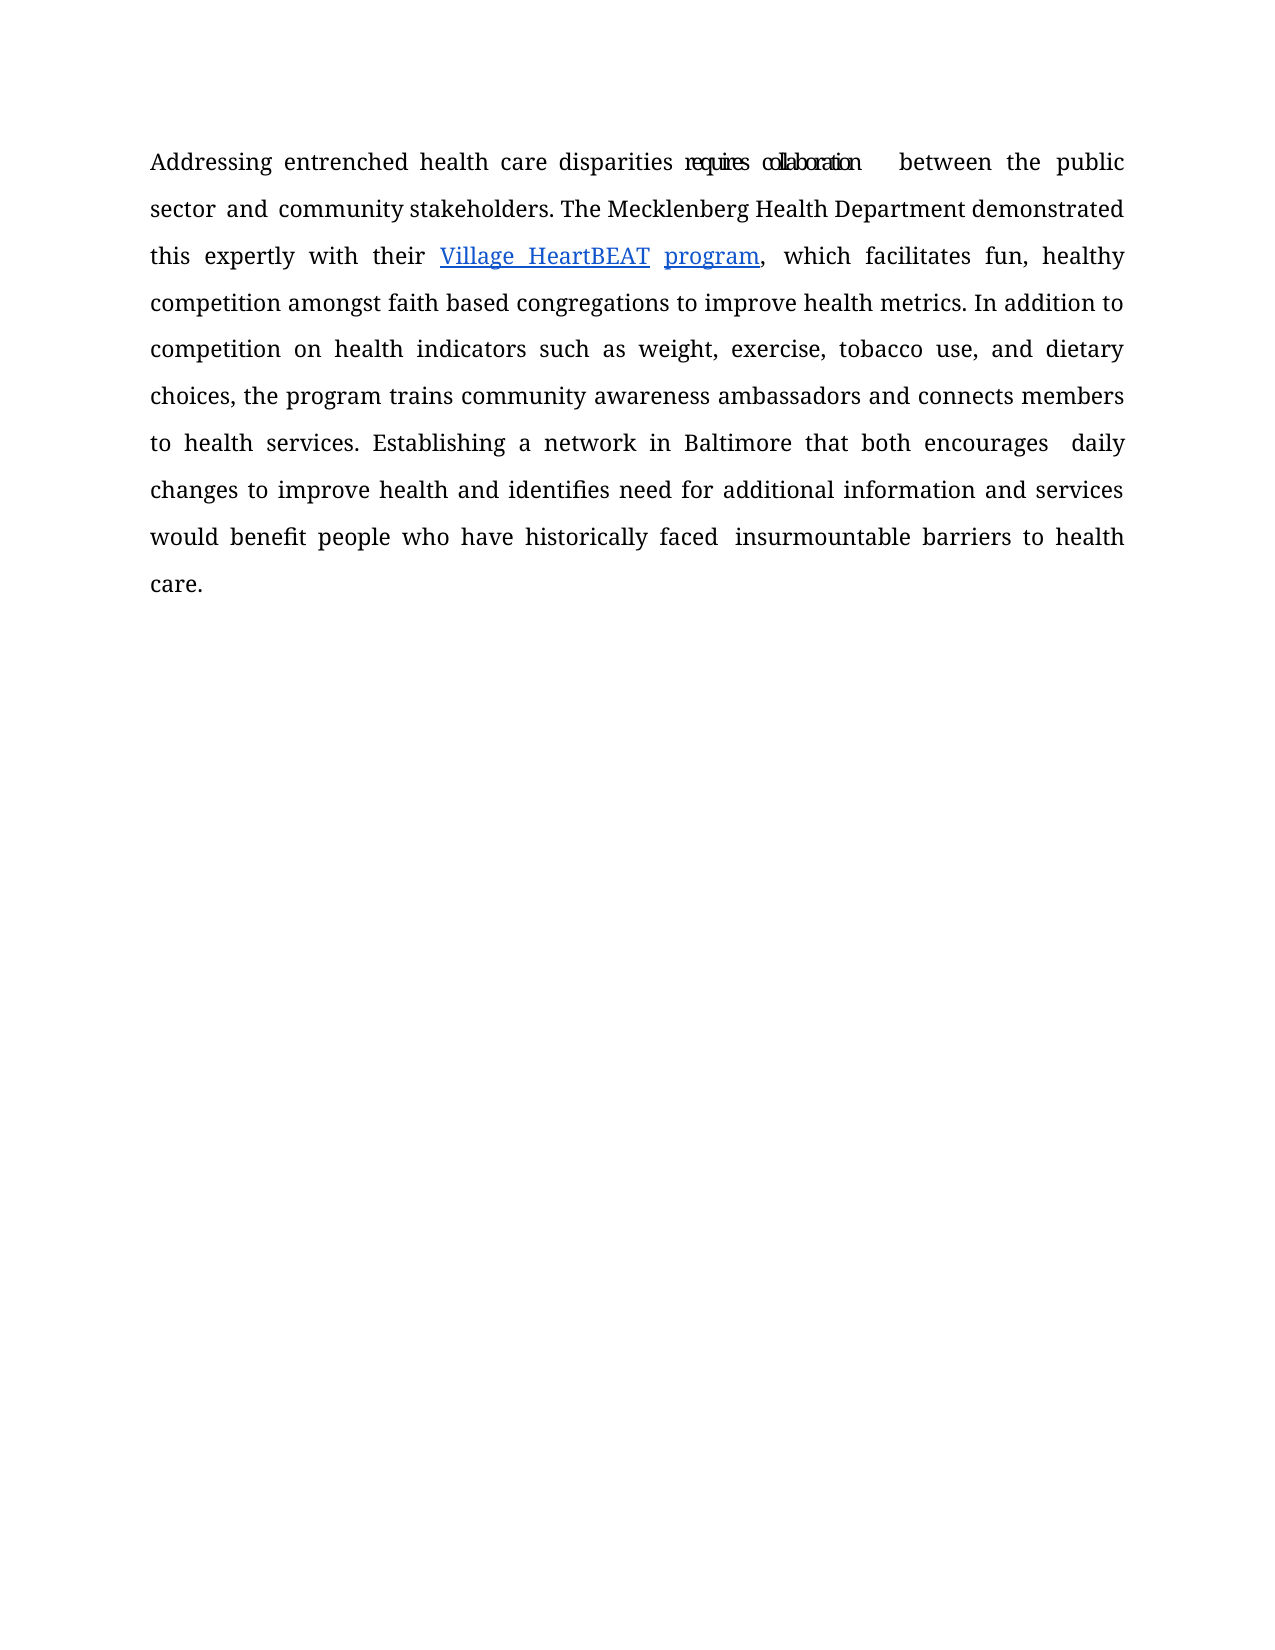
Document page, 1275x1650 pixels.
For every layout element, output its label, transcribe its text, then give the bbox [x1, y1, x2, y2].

text Addressing entrenched health care disparities requires collaboration between the public sector and community stakeholders. The Mecklenberg Health Department demonstrated this expertly with their Village HeartBEAT program, which facilitates fun, healthy competition amongst faith based congregations to improve health metrics. In addition to competition on health indicators such as weight, exercise, tobacco use, and dietary choices, the program trains community awareness ambassadors and connects members to health services. Establishing a network in Baltimore that both encourages daily changes to improve health and identifies need for additional information and services would benefit people who have historically faced insurmountable barriers to health care. [150, 146, 1125, 599]
